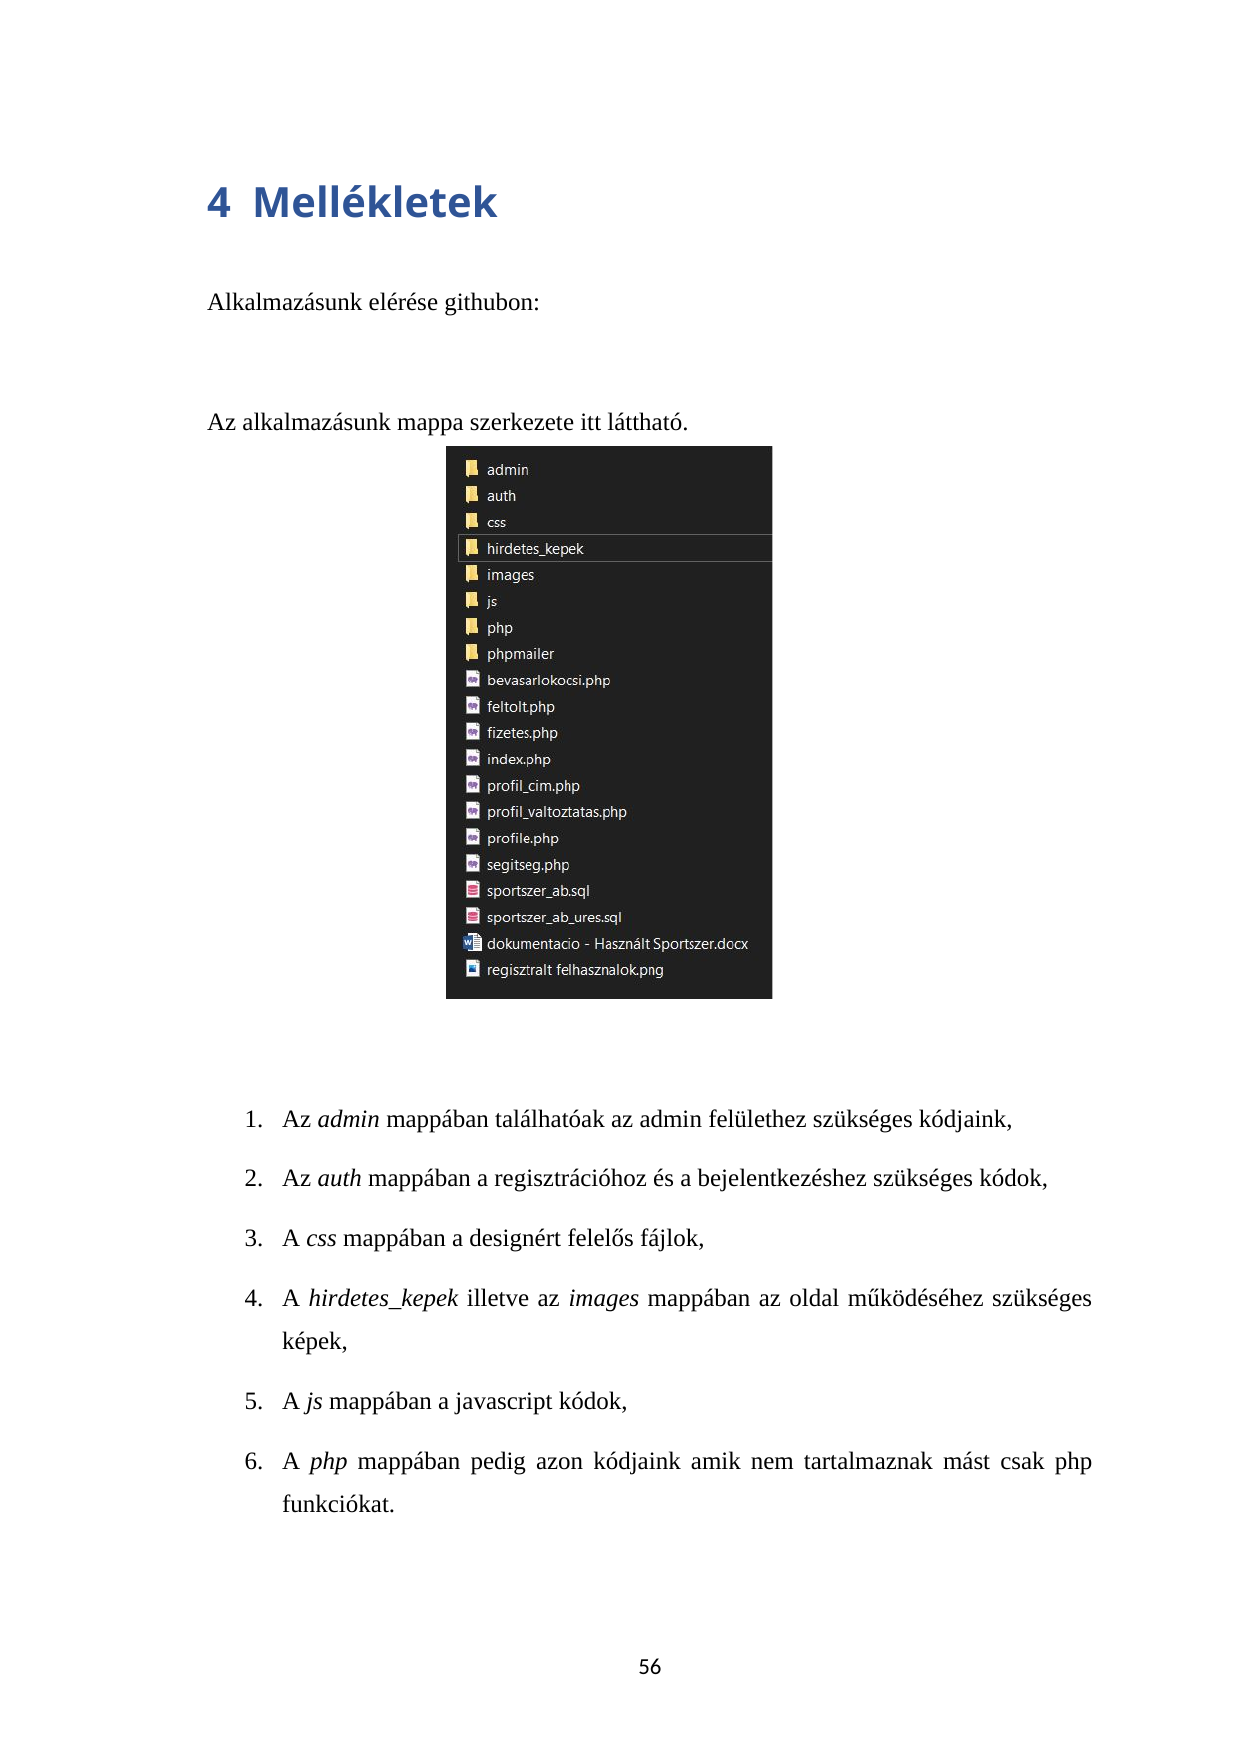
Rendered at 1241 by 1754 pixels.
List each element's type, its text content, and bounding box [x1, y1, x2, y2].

list A css mappában a designért felelős fájlok, [244, 1223, 1092, 1252]
text Az alkalmazásunk mappa szerkezete itt láttható. [207, 407, 1092, 436]
list A hirdetes_kepek illetve az images mappában az oldal működéséhez szükséges képek, [244, 1283, 1092, 1355]
list Az admin mappában találhatóak az admin felülethez szükséges kódjaink, [244, 1104, 1092, 1132]
list Az auth mappában a regisztrációhoz és a bejelentkezéshez szükséges kódok, [244, 1163, 1092, 1192]
list A php mappában pedig azon kódjaink amik nem tartalmaznak mást csak php funkciókat. [244, 1446, 1092, 1518]
picture [446, 446, 773, 999]
subtitle Mellékletek [207, 173, 1092, 229]
text Alkalmazásunk elérése githubon: [207, 287, 1092, 316]
list A js mappában a javascript kódok, [244, 1386, 1092, 1415]
